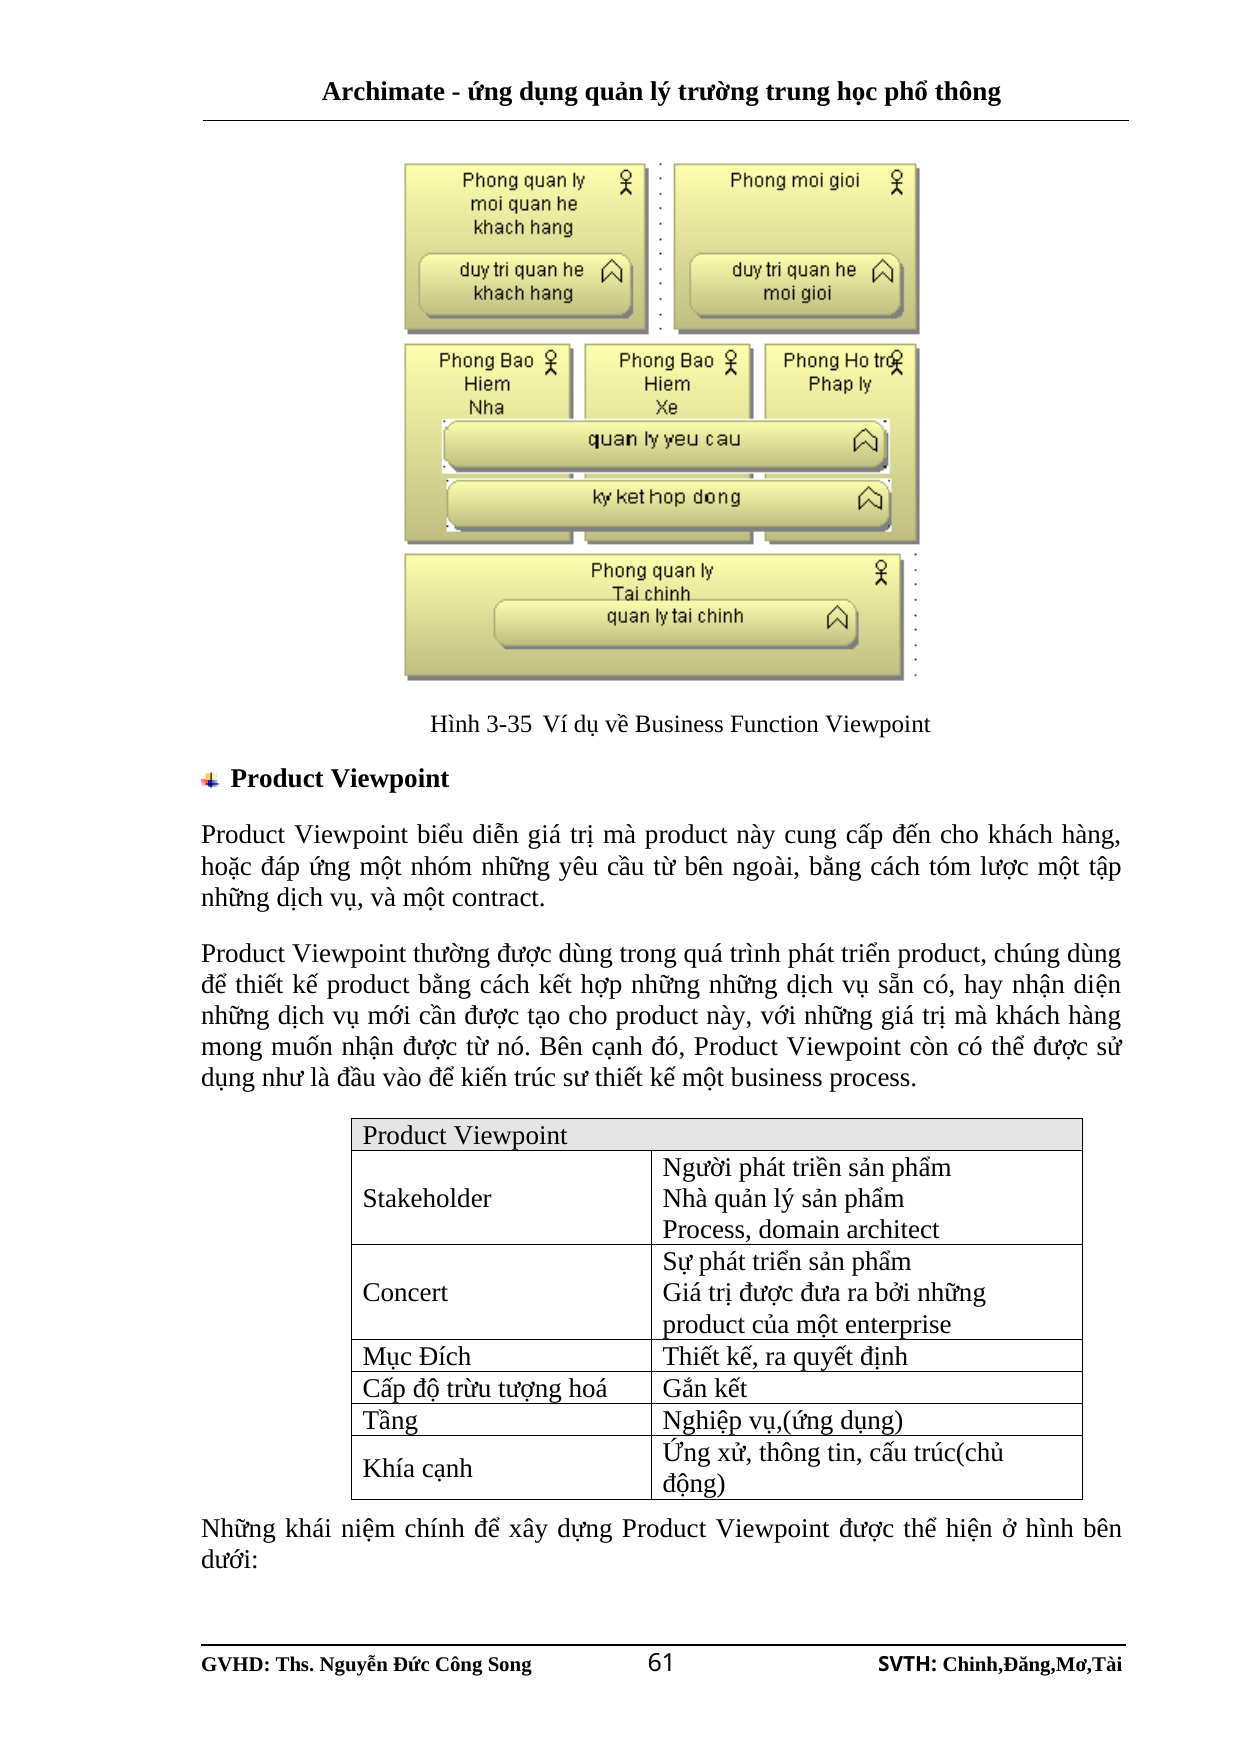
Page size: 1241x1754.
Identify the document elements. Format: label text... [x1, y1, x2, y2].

text Ví dụ về Business Function Viewpoint [238, 709, 1122, 737]
table_cell Sự phát triển sản phẩm Giá trị được đưa ra bởi những product của một enterprise [652, 1245, 1082, 1339]
table_cell Concert [352, 1245, 651, 1339]
table_cell Người phát triền sản phẩm Nhà quản lý sản phẩm Process, domain architect [652, 1151, 1082, 1244]
picture [400, 159, 923, 684]
table_cell Stakeholder [352, 1151, 651, 1244]
table_cell Khía cạnh [352, 1436, 651, 1499]
table_cell Cấp độ trừu tượng hoá [352, 1372, 651, 1403]
table_header Product Viewpoint [352, 1119, 1082, 1150]
table_cell Nghiệp vụ,(ứng dụng) [652, 1404, 1082, 1435]
text Product Viewpoint [201, 762, 1122, 793]
text Product Viewpoint biểu diễn giá trị mà product này cung cấp đến cho khách hàng, hoặc đáp ứng một nhóm những yêu cầu từ bên ngoài, bằng cách tóm lược một tập những dịch vụ, và một contract. [201, 818, 1122, 912]
table_cell Ứng xử, thông tin, cấu trúc(chủ động) [652, 1436, 1082, 1499]
table_cell Thiết kế, ra quyết định [652, 1340, 1082, 1371]
table_cell Gắn kết [652, 1372, 1082, 1403]
table_cell Tầng [352, 1404, 651, 1435]
table_cell Mục Đích [352, 1340, 651, 1371]
picture [201, 771, 219, 788]
text Những khái niệm chính để xây dựng Product Viewpoint được thể hiện ở hình bên dưới: [201, 1512, 1122, 1574]
text Product Viewpoint thường được dùng trong quá trình phát triển product, chúng dùng để thiết kế product bằng cách kết hợp những những dịch vụ sẵn có, hay nhận diện những dịch vụ mới cần được tạo cho product này, với những giá trị mà khách hàng mong muốn nhận được từ nó. Bên cạnh đó, Product Viewpoint còn có thể được sử dụng như là đầu vào để kiến trúc sư thiết kế một business process. [201, 937, 1122, 1093]
